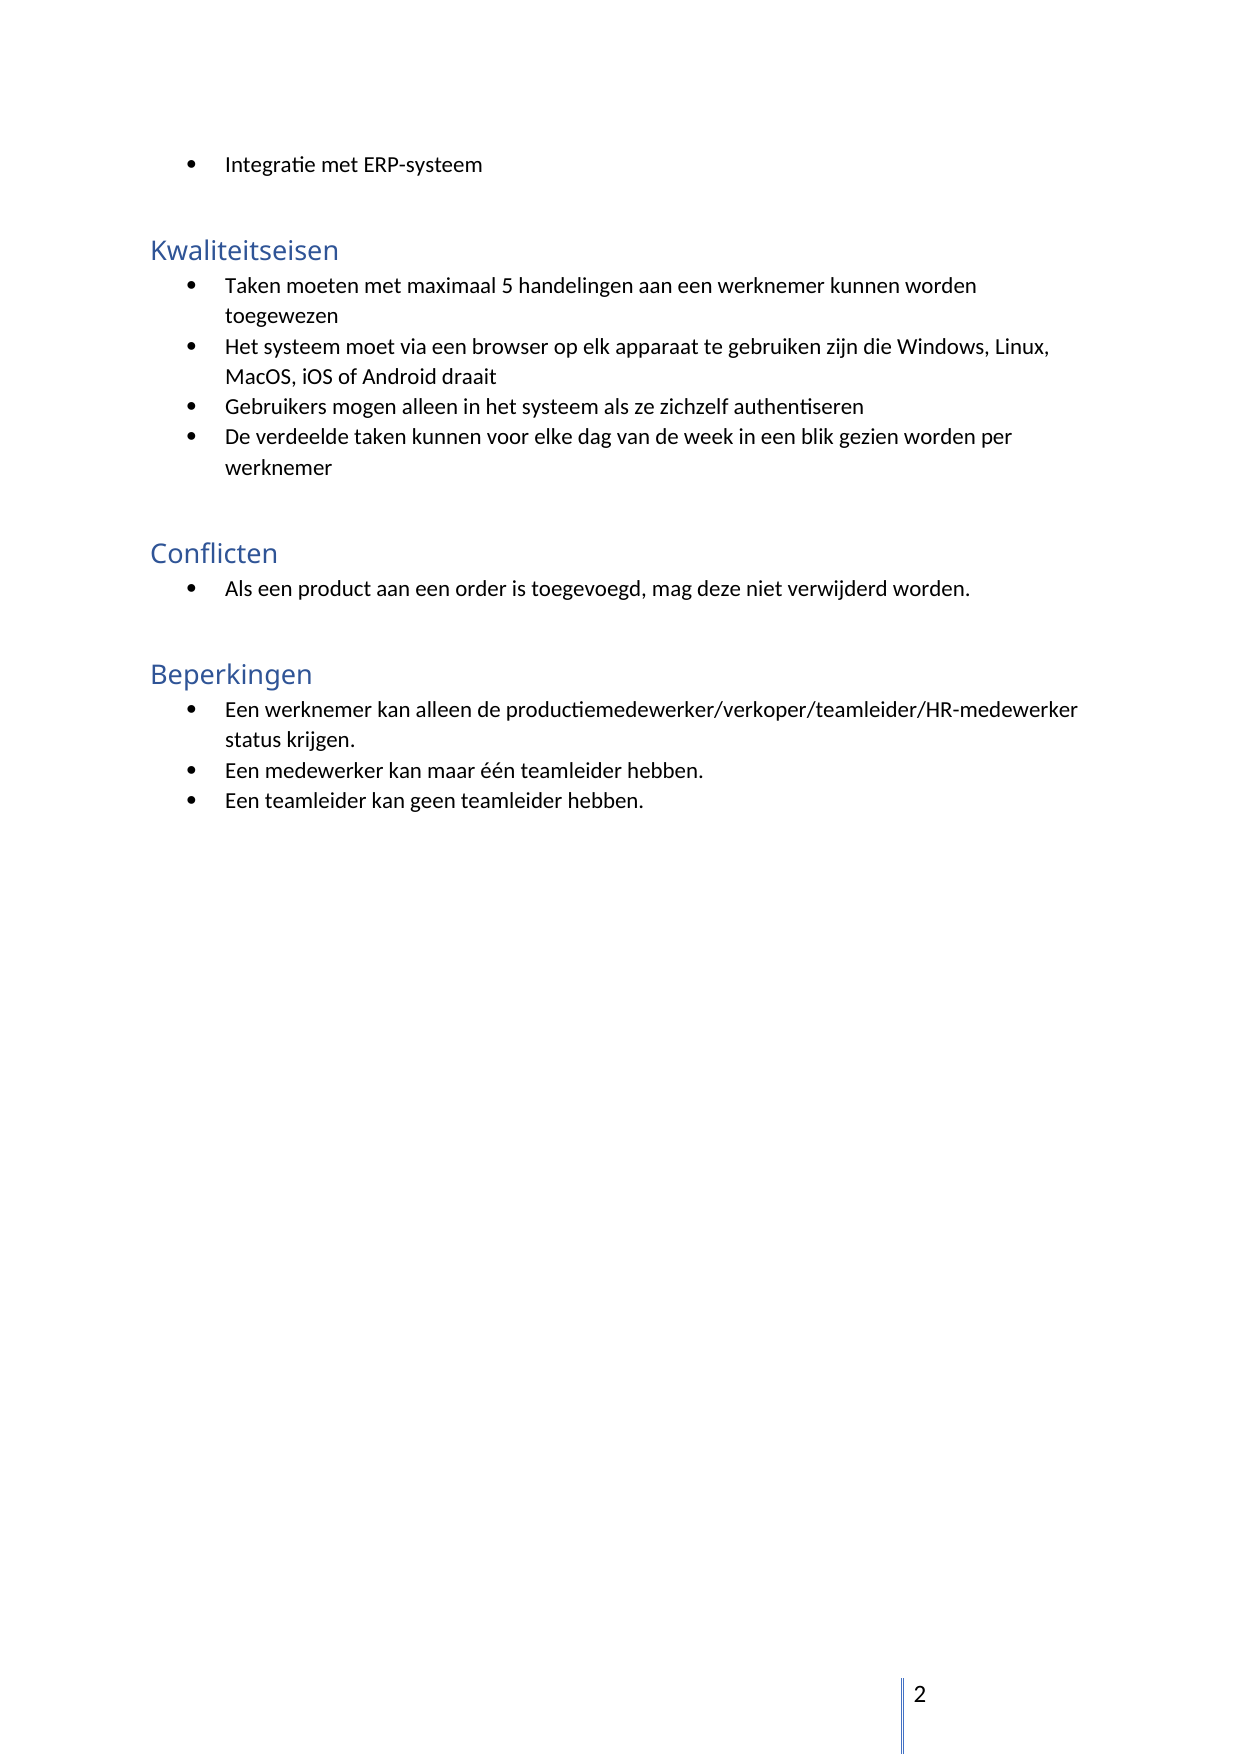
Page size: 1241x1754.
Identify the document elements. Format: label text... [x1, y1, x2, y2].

list Een medewerker kan maar één teamleider hebben. [187, 756, 1090, 784]
subtitle Kwaliteitseisen [150, 232, 1090, 268]
list Taken moeten met maximaal 5 handelingen aan een werknemer kunnen worden toegewezen [187, 271, 1090, 329]
subtitle Conflicten [150, 534, 1090, 571]
list Een teamleider kan geen teamleider hebben. [187, 786, 1090, 844]
list De verdeelde taken kunnen voor elke dag van de week in een blik gezien worden per werknemer [187, 422, 1090, 481]
list Gebruikers mogen alleen in het systeem als ze zichzelf authentiseren [187, 392, 1090, 420]
list Een werknemer kan alleen de productiemedewerker/verkoper/teamleider/HR-medewerker status krijgen. [187, 695, 1090, 753]
list Het systeem moet via een browser op elk apparaat te gebruiken zijn die Windows, Linux, MacOS, iOS of Android draait [187, 332, 1090, 390]
subtitle Beperkingen [150, 656, 1090, 692]
list Als een product aan een order is toegevoegd, mag deze niet verwijderd worden. [187, 574, 1090, 602]
list Integratie met ERP-systeem [187, 150, 1090, 178]
